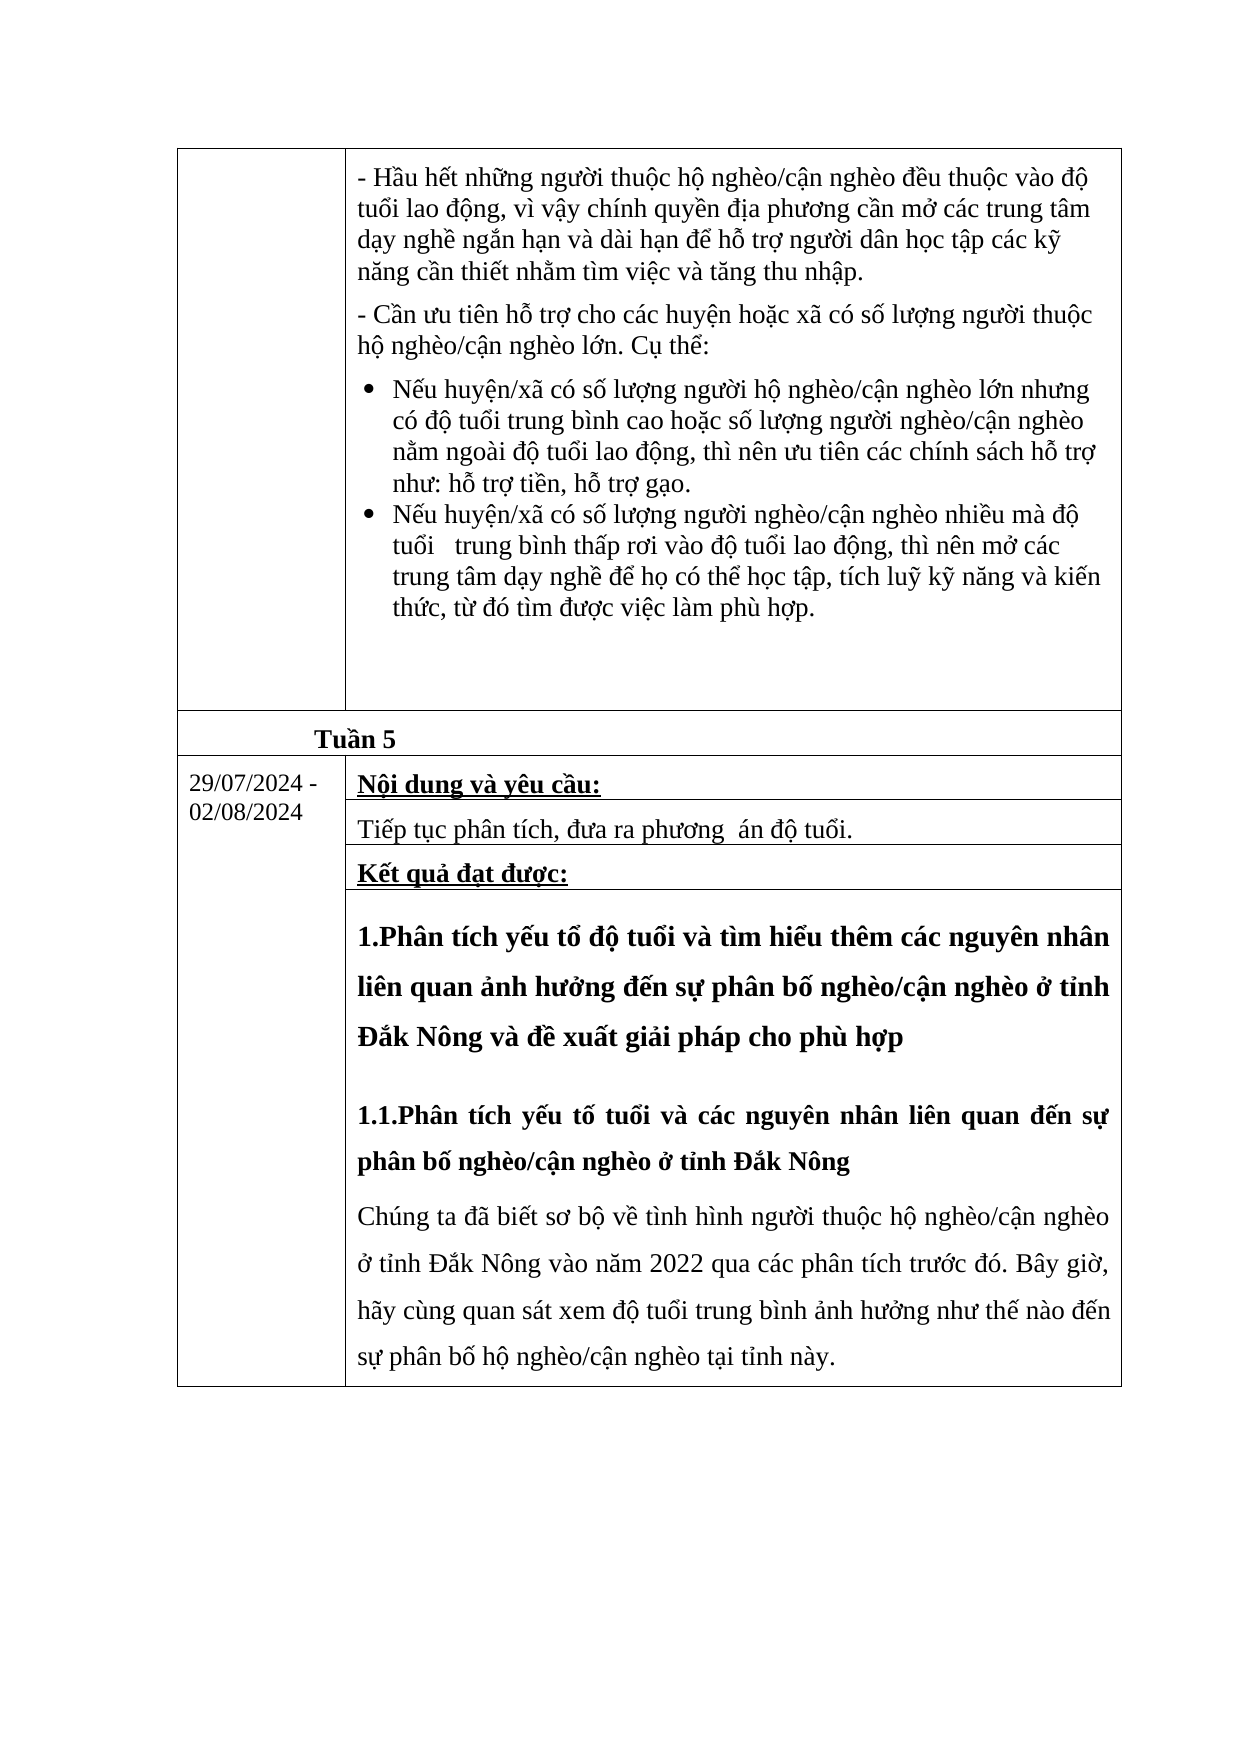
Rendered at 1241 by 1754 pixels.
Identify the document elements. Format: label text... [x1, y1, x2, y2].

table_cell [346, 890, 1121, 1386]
table_cell Tiếp tục phân tích, đưa ra phương án độ tuổi. [346, 800, 1121, 844]
table_cell Nội dung và yêu cầu: [346, 756, 1121, 799]
table_cell 29/07/2024 - 02/08/2024 [178, 756, 345, 1386]
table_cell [346, 149, 1121, 710]
table_cell Kết quả đạt được: [346, 845, 1121, 888]
table_cell Tuần 5 [178, 711, 1121, 754]
